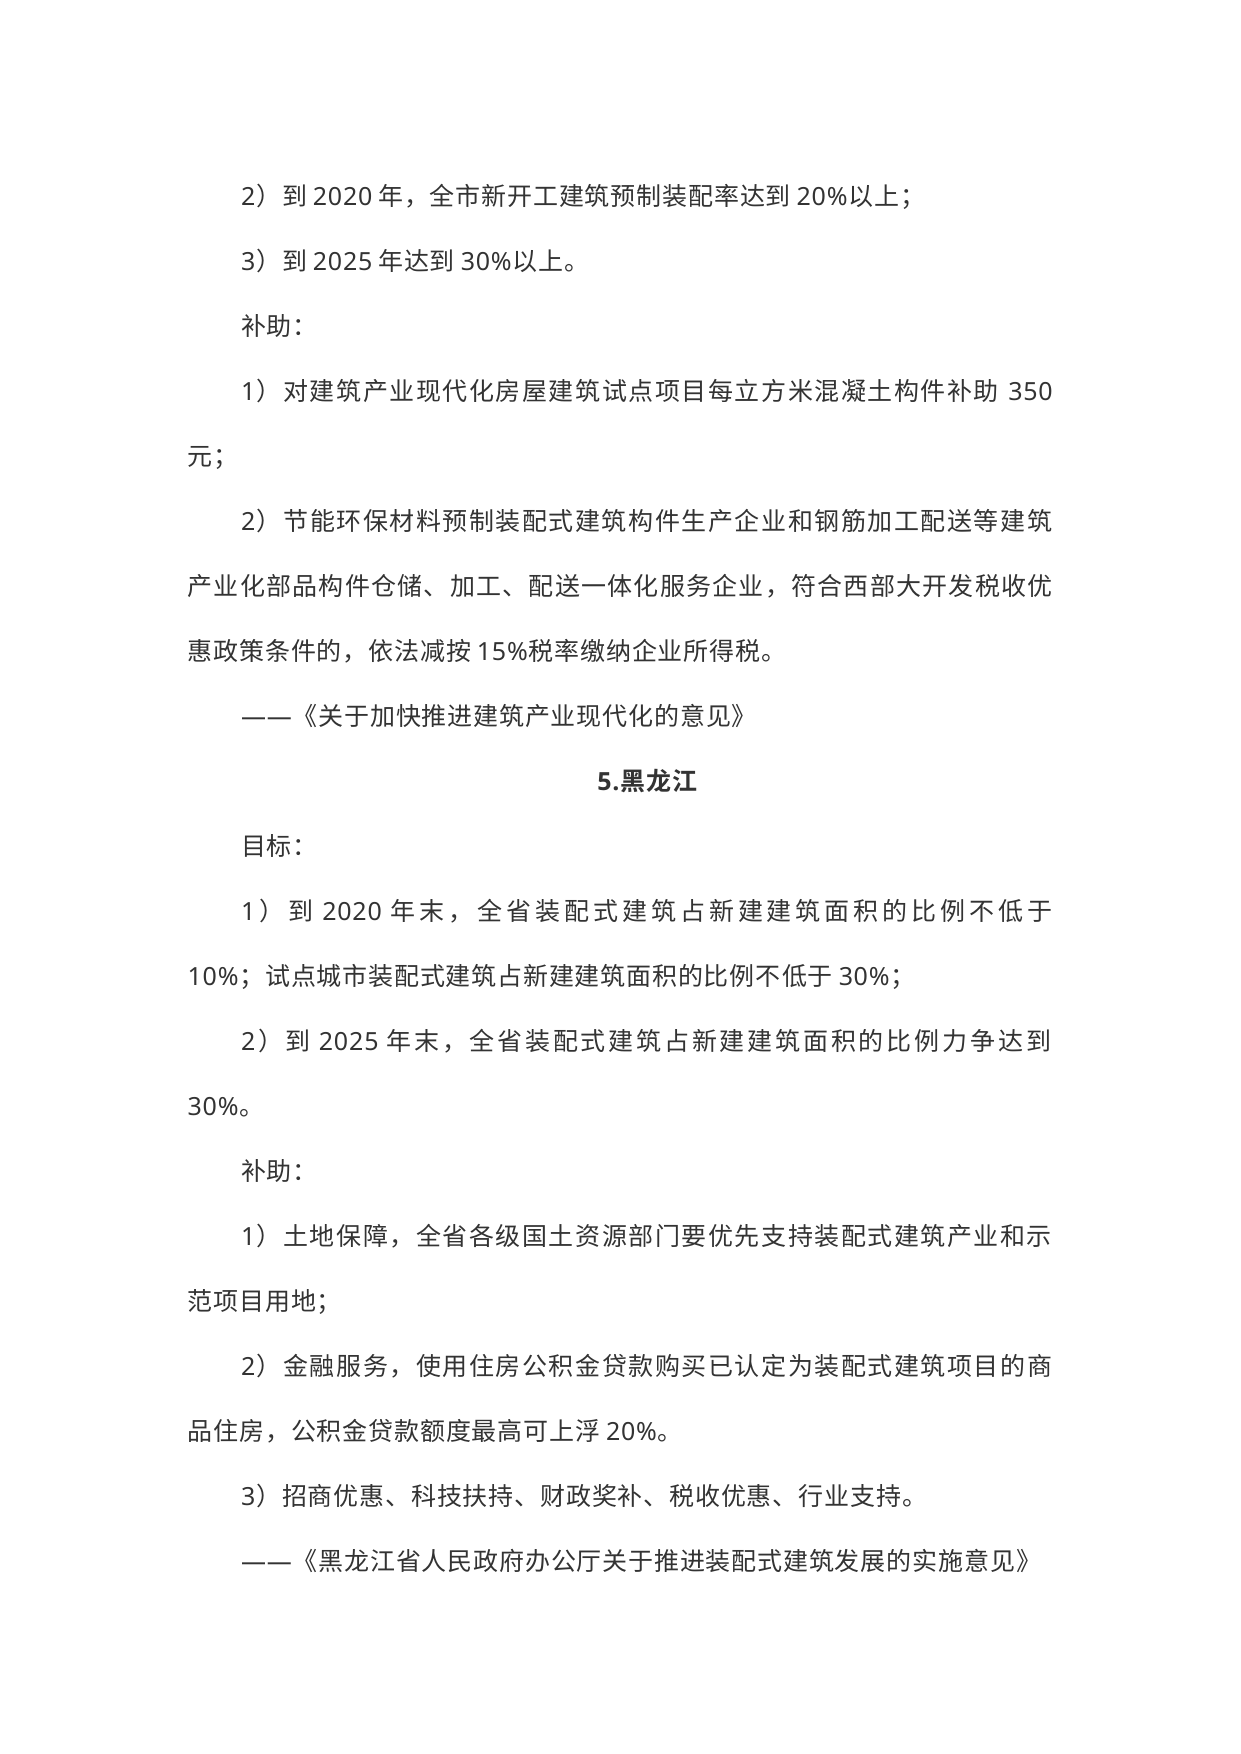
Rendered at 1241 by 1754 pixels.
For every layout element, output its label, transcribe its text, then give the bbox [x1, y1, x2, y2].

text 1）到2020年末，全省装配式建筑占新建建筑面积的比例不低于10%；试点城市装配式建筑占新建建筑面积的比例不低于30%； [187, 877, 1053, 1007]
text 补助： [187, 1137, 1053, 1202]
text 2）到2025年末，全省装配式建筑占新建建筑面积的比例力争达到30%。 [187, 1007, 1053, 1137]
text 5.黑龙江 [187, 747, 1053, 812]
text 1）对建筑产业现代化房屋建筑试点项目每立方米混凝土构件补助350元； [187, 357, 1053, 487]
text 3）招商优惠、科技扶持、财政奖补、税收优惠、行业支持。 [187, 1462, 1053, 1527]
text ——《黑龙江省人民政府办公厅关于推进装配式建筑发展的实施意见》 [187, 1527, 1053, 1592]
text 2）节能环保材料预制装配式建筑构件生产企业和钢筋加工配送等建筑产业化部品构件仓储、加工、配送一体化服务企业，符合西部大开发税收优惠政策条件的，依法减按15%税率缴纳企业所得税。 [187, 487, 1053, 682]
text 2）金融服务，使用住房公积金贷款购买已认定为装配式建筑项目的商品住房，公积金贷款额度最高可上浮20%。 [187, 1332, 1053, 1462]
text 目标： [187, 812, 1053, 877]
text 3）到2025年达到30%以上。 [187, 227, 1053, 292]
text ——《关于加快推进建筑产业现代化的意见》 [187, 682, 1053, 747]
text 1）土地保障，全省各级国土资源部门要优先支持装配式建筑产业和示范项目用地； [187, 1202, 1053, 1332]
text 补助： [187, 292, 1053, 357]
text 2）到2020年，全市新开工建筑预制装配率达到20%以上； [187, 162, 1053, 227]
